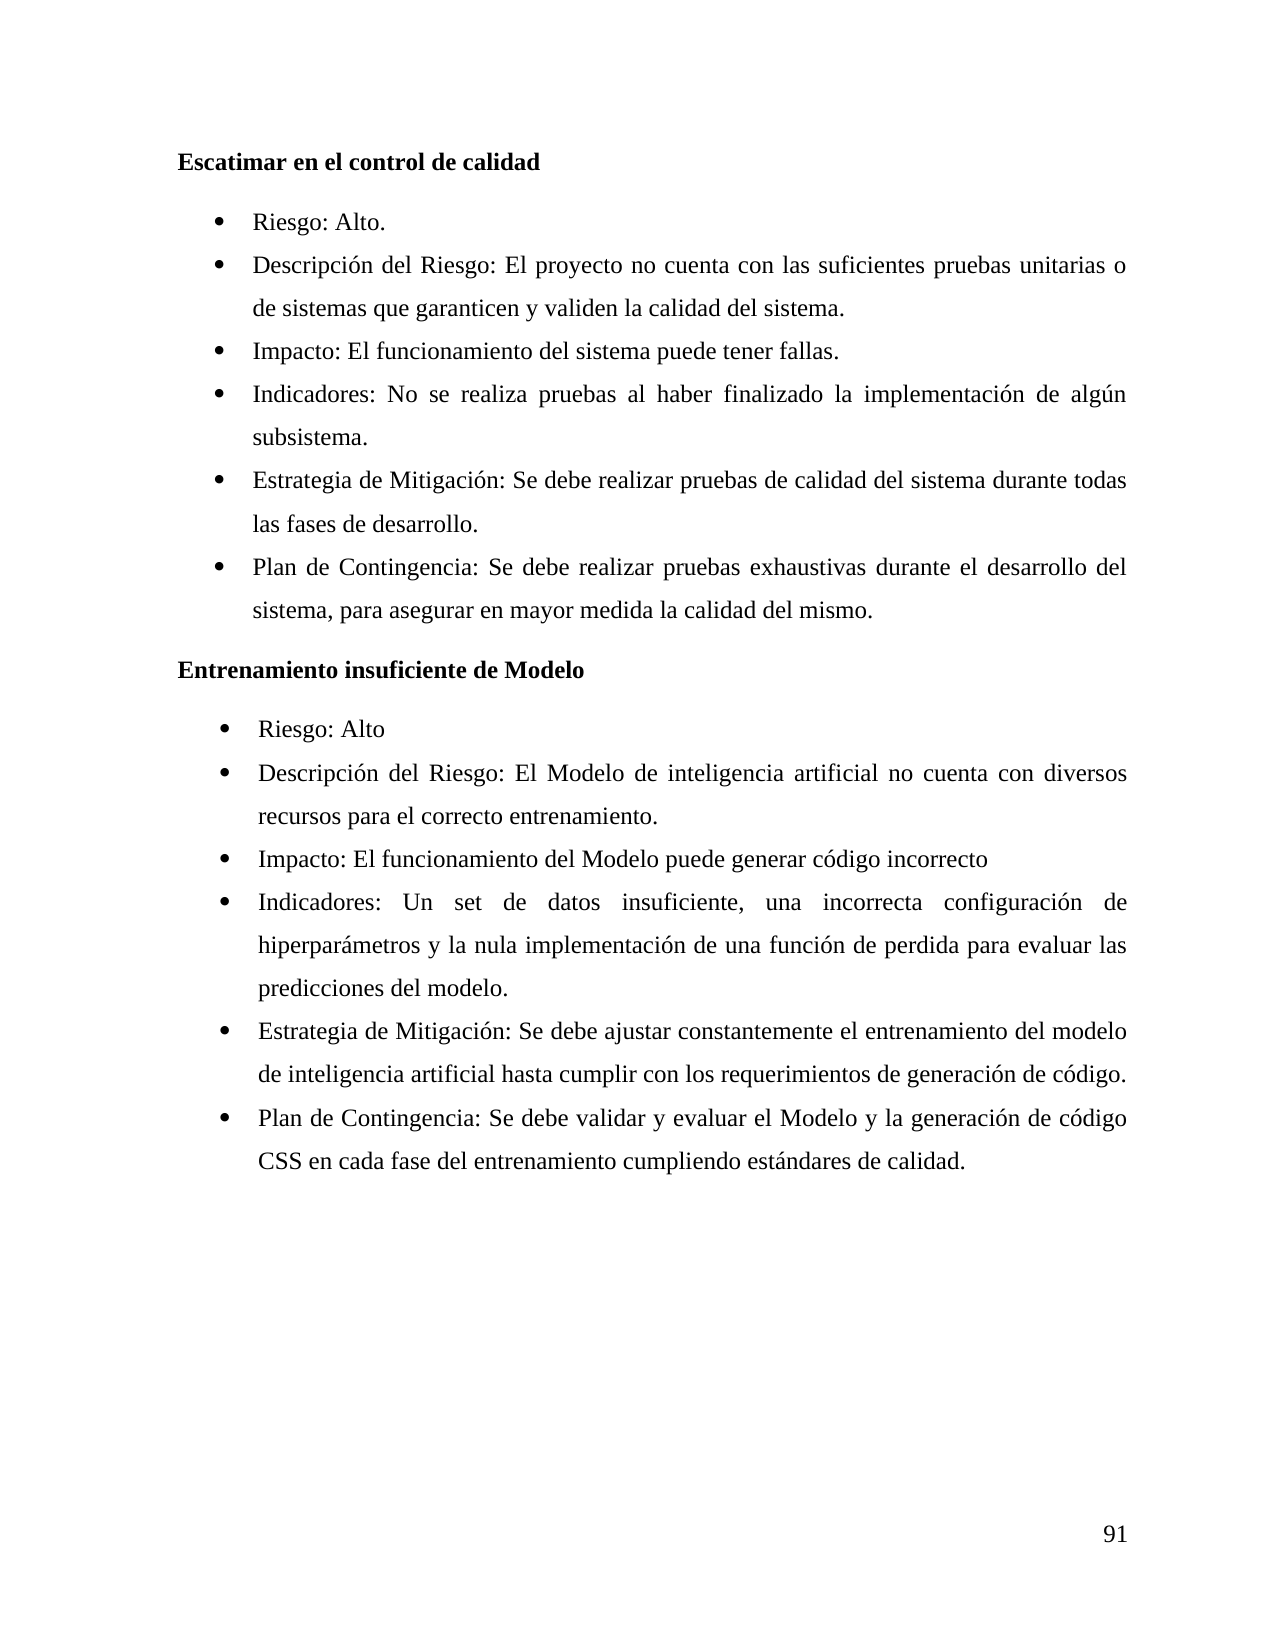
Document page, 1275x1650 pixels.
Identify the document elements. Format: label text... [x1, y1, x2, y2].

text Escatimar en el control de calidad [177, 147, 1128, 176]
list Impacto: El funcionamiento del Modelo puede generar código incorrecto [220, 844, 1128, 873]
list Estrategia de Mitigación: Se debe realizar pruebas de calidad del sistema durante todas las fases de desarrollo. [215, 466, 1128, 537]
text Entrenamiento insuficiente de Modelo [177, 655, 1128, 683]
list Plan de Contingencia: Se debe realizar pruebas exhaustivas durante el desarrollo del sistema, para asegurar en mayor medida la calidad del mismo. [215, 552, 1128, 624]
list Descripción del Riesgo: El proyecto no cuenta con las suficientes pruebas unitarias o de sistemas que garanticen y validen la calidad del sistema. [215, 250, 1128, 322]
list Riesgo: Alto. [215, 207, 1128, 236]
list Indicadores: Un set de datos insuficiente, una incorrecta configuración de hiperparámetros y la nula implementación de una función de perdida para evaluar las predicciones del modelo. [220, 887, 1128, 1002]
list Impacto: El funcionamiento del sistema puede tener fallas. [215, 336, 1128, 365]
list Riesgo: Alto [220, 714, 1128, 743]
list Indicadores: No se realiza pruebas al haber finalizado la implementación de algún subsistema. [215, 379, 1128, 451]
list Descripción del Riesgo: El Modelo de inteligencia artificial no cuenta con diversos recursos para el correcto entrenamiento. [220, 758, 1128, 829]
list Plan de Contingencia: Se debe validar y evaluar el Modelo y la generación de código CSS en cada fase del entrenamiento cumpliendo estándares de calidad. [220, 1103, 1128, 1174]
list Estrategia de Mitigación: Se debe ajustar constantemente el entrenamiento del modelo de inteligencia artificial hasta cumplir con los requerimientos de generación de código. [220, 1016, 1128, 1088]
